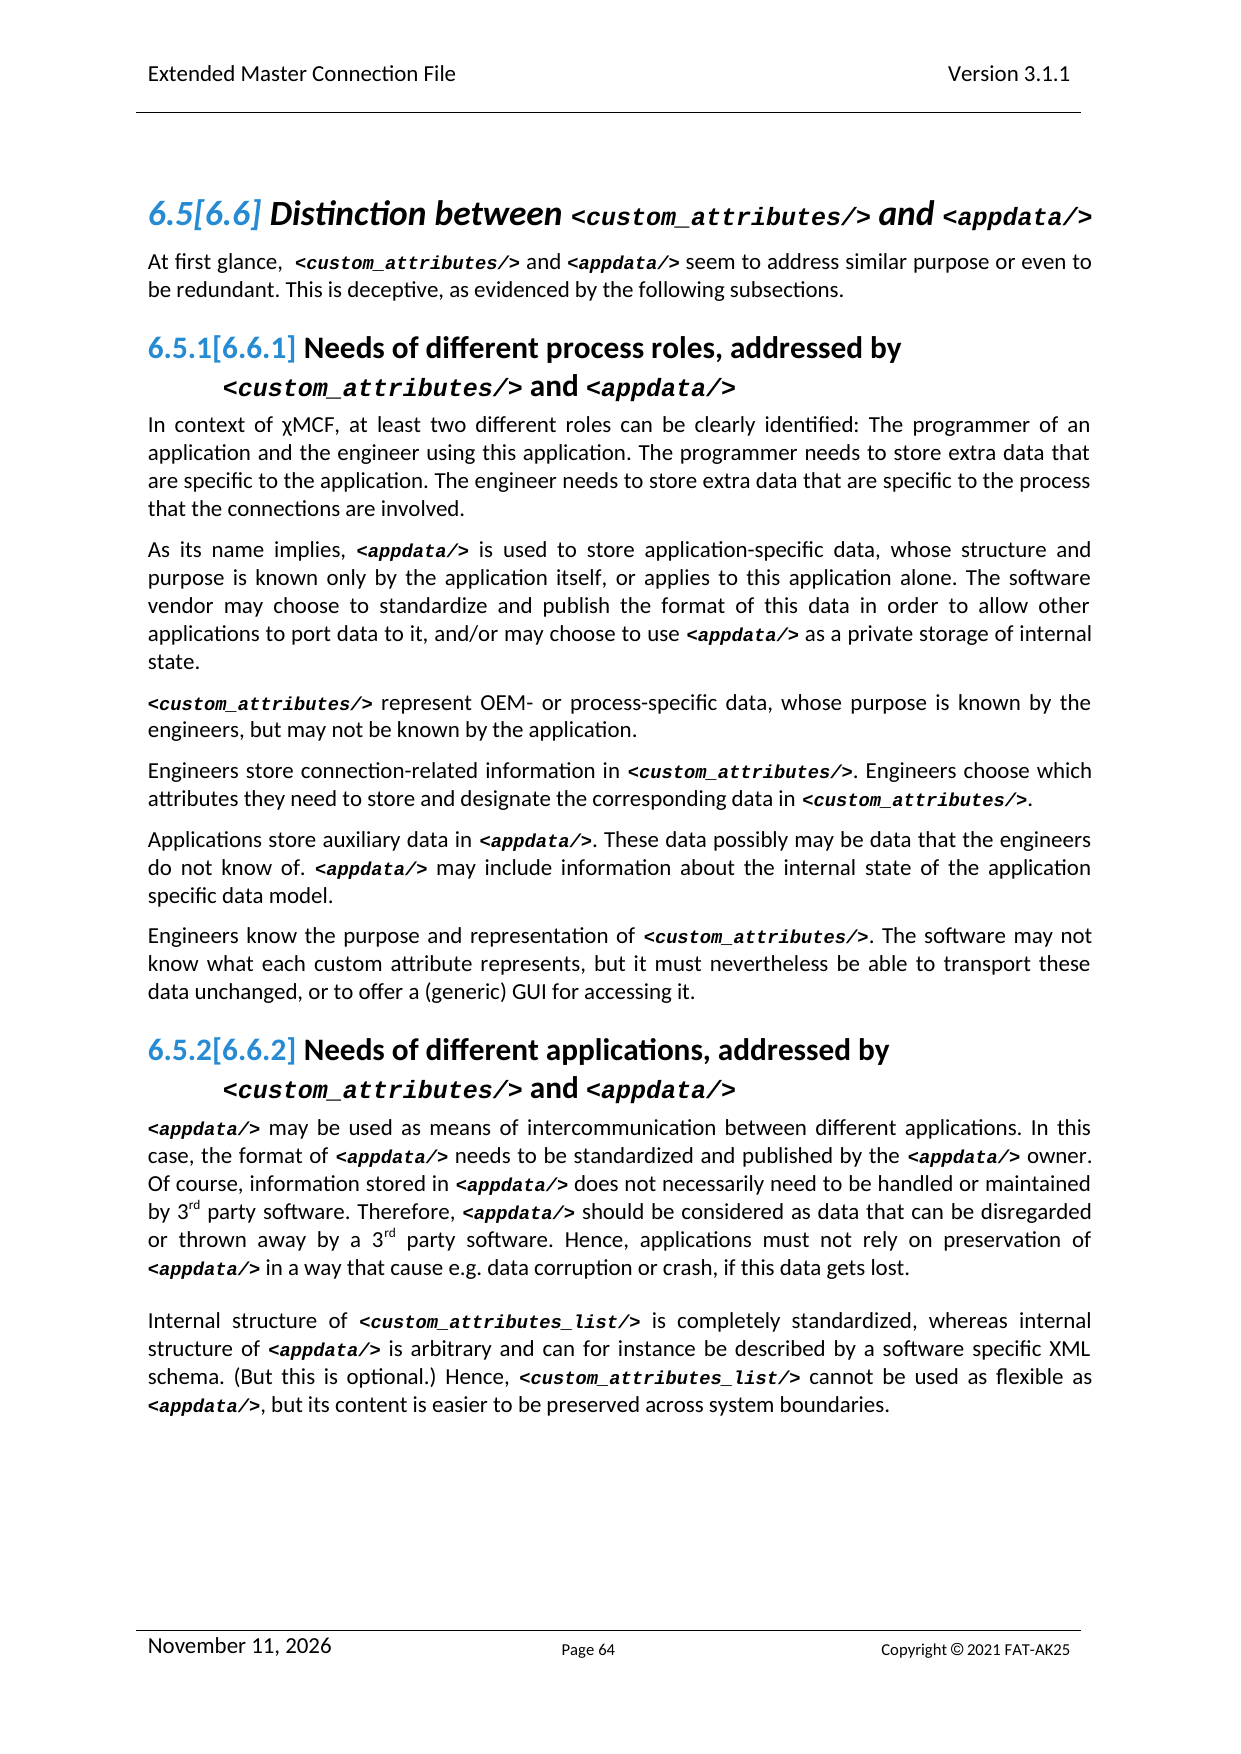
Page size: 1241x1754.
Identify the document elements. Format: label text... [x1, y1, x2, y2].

subtitle Needs of different applications, addressed by <custom_attributes/> and <appdata/> [148, 1030, 1092, 1107]
text <appdata/> may be used as means of intercommunication between different applications. In this case, the format of <appdata/> needs to be standardized and published by the <appdata/> owner. Of course, information stored in <appdata/> does not necessarily need to be handled or maintained by 3rd party software. Therefore, <appdata/> should be considered as data that can be disregarded or thrown away by a 3rd party software. Hence, applications must not rely on preservation of <appdata/> in a way that cause e.g. data corruption or crash, if this data gets lost. [148, 1113, 1092, 1281]
text Engineers store connection-related information in <custom_attributes/>. Engineers choose which attributes they need to store and designate the corresponding data in <custom_attributes/>. [148, 756, 1092, 812]
subtitle Distinction between <custom_attributes/> and <appdata/> [148, 191, 1092, 234]
text At first glance, <custom_attributes/> and <appdata/> seem to address similar purpose or even to be redundant. This is deceptive, as evidenced by the following subsections. [148, 247, 1092, 303]
text <custom_attributes/> represent OEM- or process-specific data, whose purpose is known by the engineers, but may not be known by the application. [148, 688, 1092, 744]
text Engineers know the purpose and representation of <custom_attributes/>. The software may not know what each custom attribute represents, but it must nevertheless be able to transport these data unchanged, or to offer a (generic) GUI for accessing it. [148, 921, 1092, 1005]
text Applications store auxiliary data in <appdata/>. These data possibly may be data that the engineers do not know of. <appdata/> may include information about the internal state of the application specific data model. [148, 825, 1092, 909]
text Internal structure of <custom_attributes_list/> is completely standardized, whereas internal structure of <appdata/> is arbitrary and can for instance be described by a software specific XML schema. (But this is optional.) Hence, <custom_attributes_list/> cannot be used as flexible as <appdata/>, but its content is easier to be preserved across system boundaries. [148, 1306, 1092, 1418]
text As its name implies, <appdata/> is used to store application-specific data, whose structure and purpose is known only by the application itself, or applies to this application alone. The software vendor may choose to standardize and publish the format of this data in order to allow other applications to port data to it, and/or may choose to use <appdata/> as a private storage of internal state. [148, 535, 1092, 675]
subtitle Needs of different process roles, addressed by <custom_attributes/> and <appdata/> [148, 328, 1092, 404]
text In context of χMCF, at least two different roles can be clearly identified: The programmer of an application and the engineer using this application. The programmer needs to store extra data that are specific to the application. The engineer needs to store extra data that are specific to the process that the connections are involved. [148, 410, 1092, 522]
